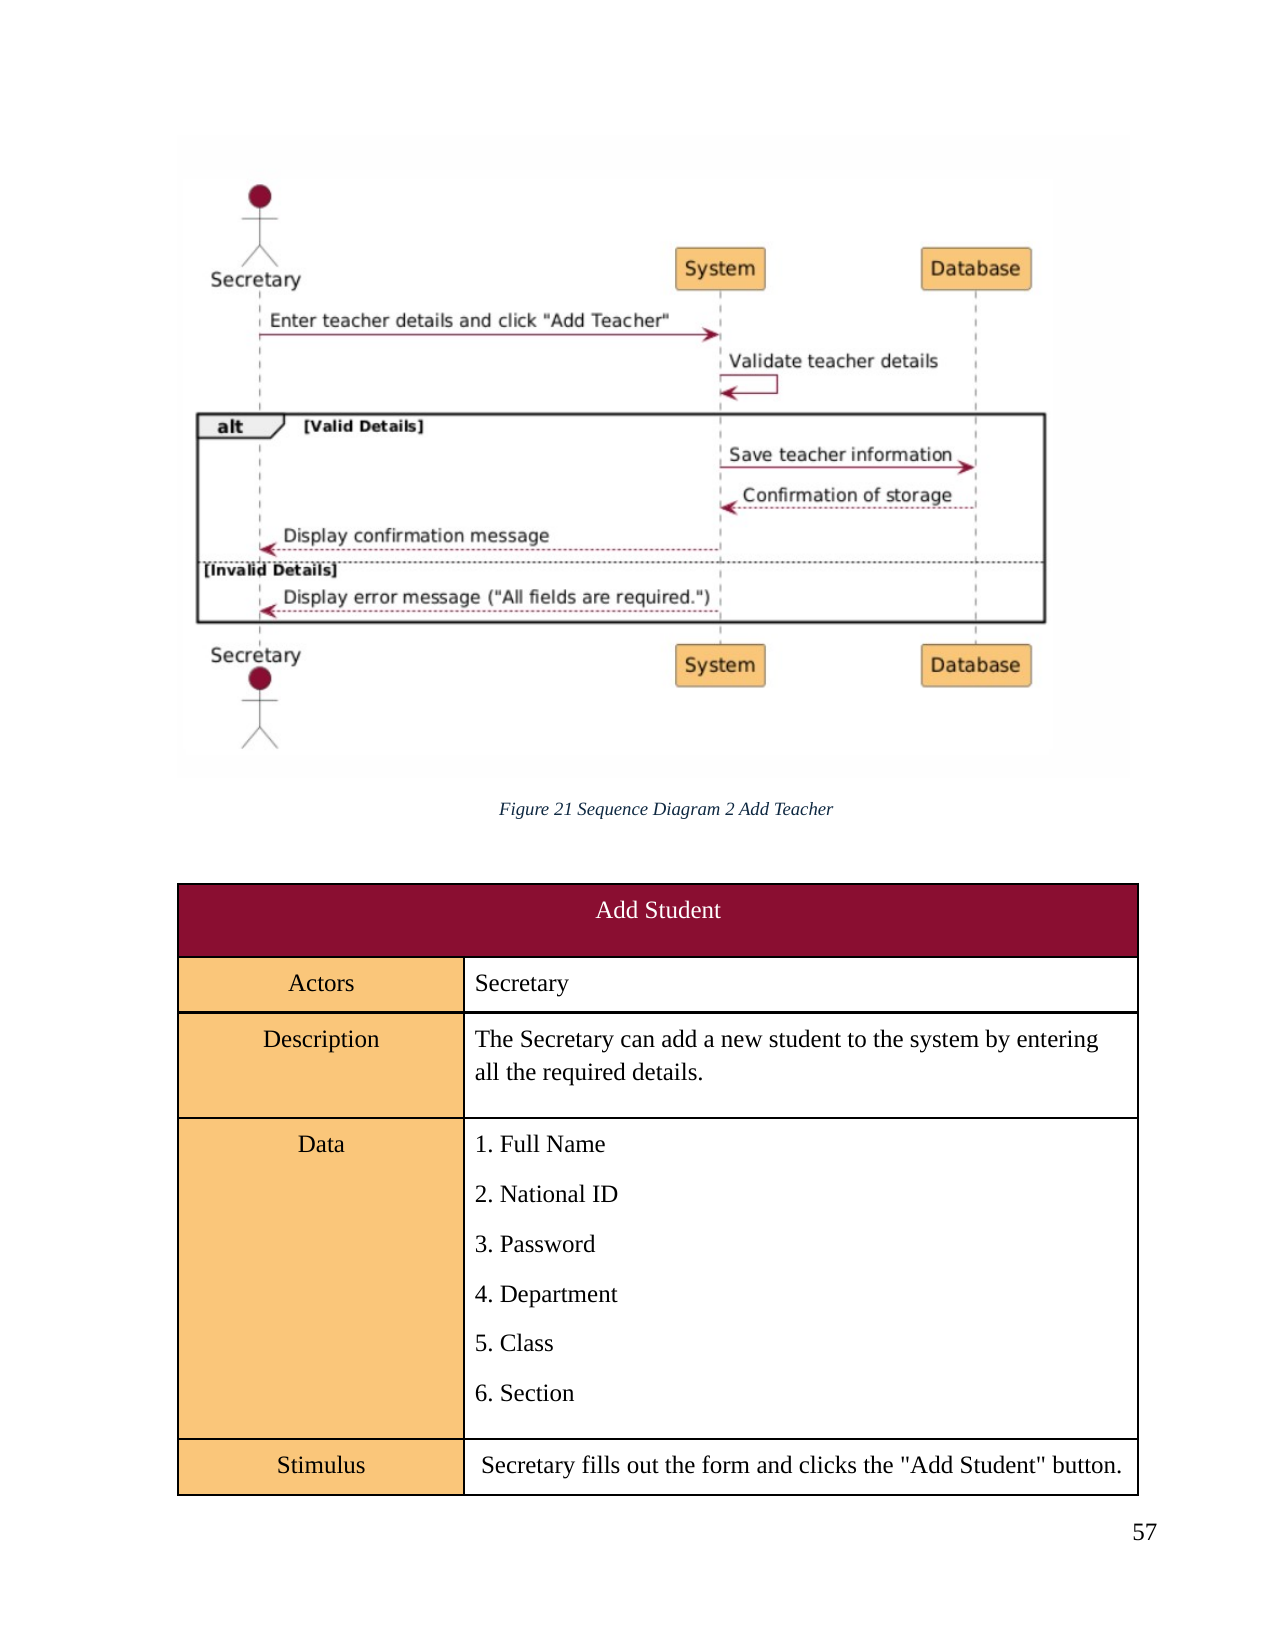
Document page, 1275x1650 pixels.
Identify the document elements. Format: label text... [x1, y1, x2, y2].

table_cell 1. Full Name 2. National ID 3. Password 4. Department 5. Class 6. Section [465, 1119, 1137, 1438]
table_cell Actors [179, 958, 463, 1011]
table_header Add Student [179, 885, 1137, 956]
picture [177, 135, 1130, 778]
table_cell Secretary [465, 958, 1137, 1011]
table_cell The Secretary can add a new student to the system by entering all the required details. [465, 1014, 1137, 1117]
table_cell Description [179, 1014, 463, 1117]
table_cell Data [179, 1119, 463, 1438]
table_cell Stimulus [179, 1440, 463, 1494]
table_cell Secretary fills out the form and clicks the "Add Student" button. [465, 1440, 1137, 1494]
